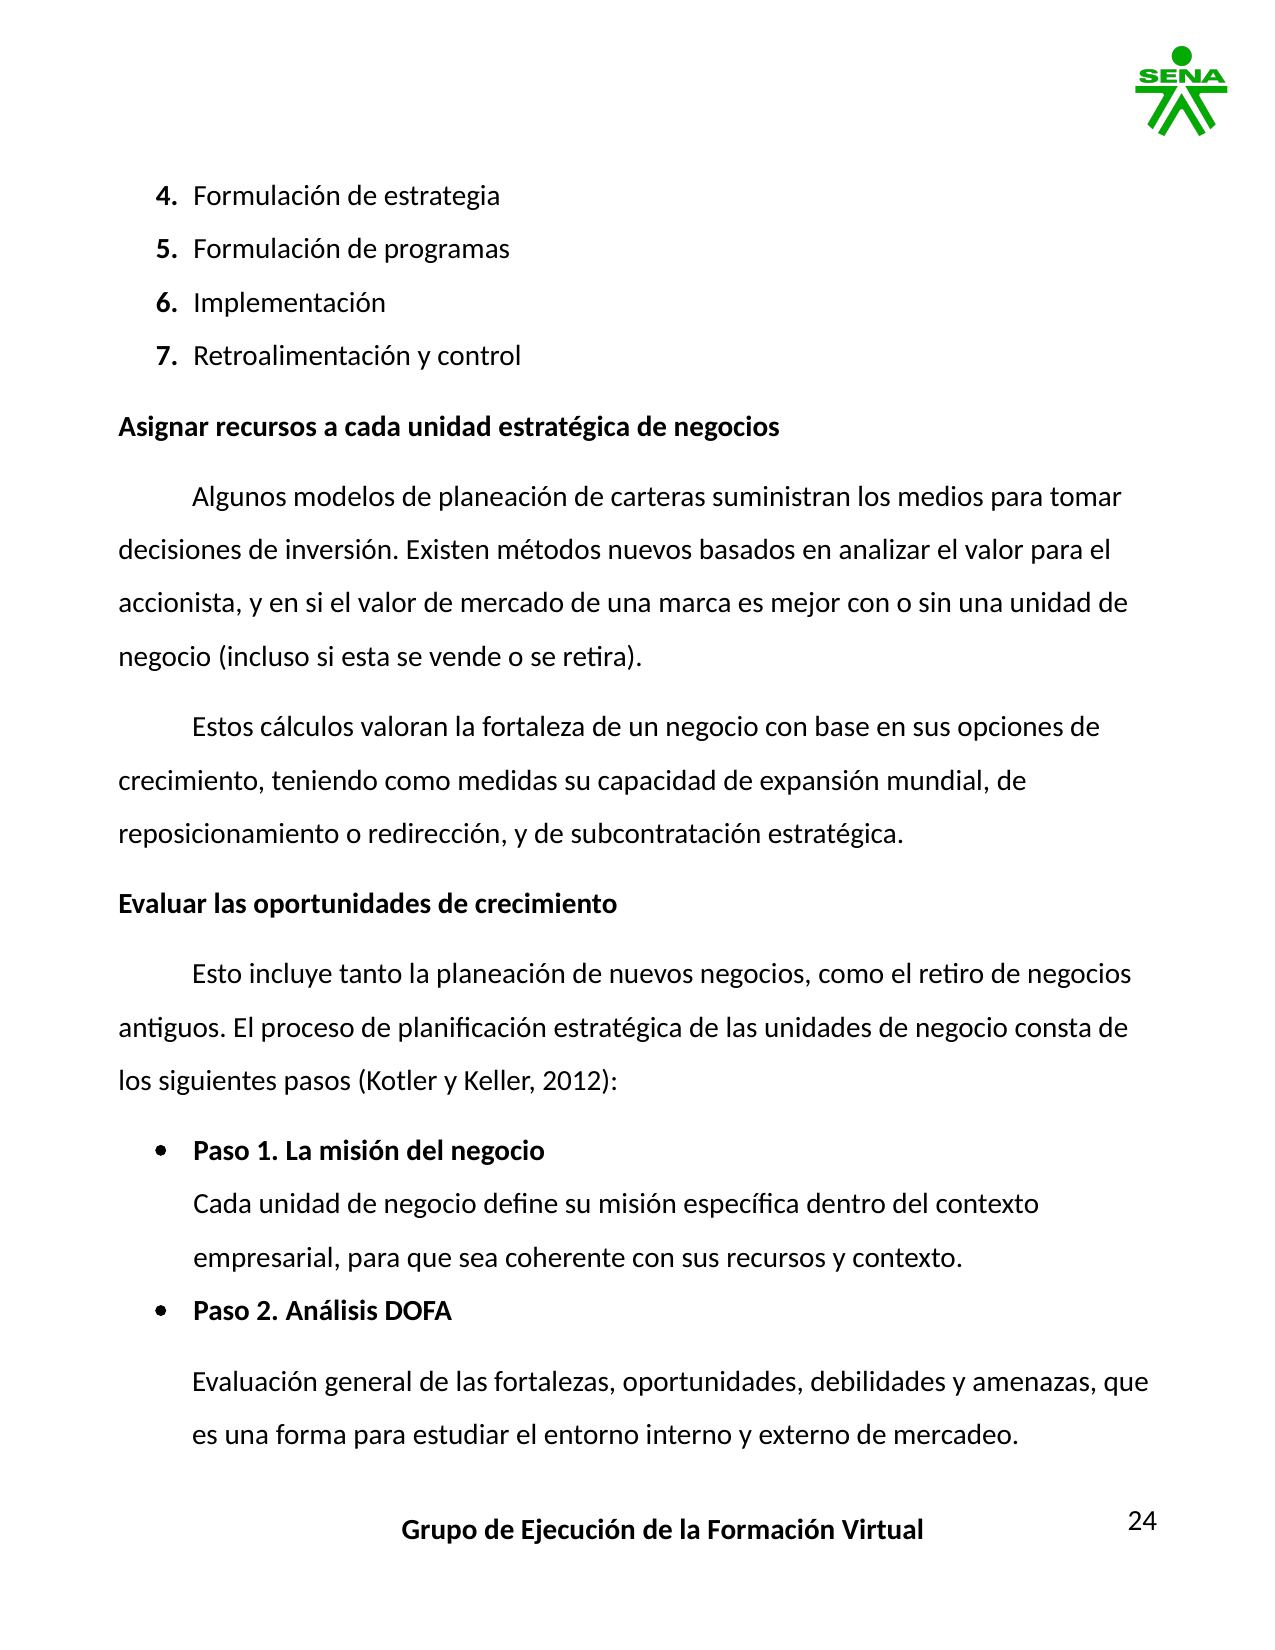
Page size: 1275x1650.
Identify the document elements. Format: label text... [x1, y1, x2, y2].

picture [1135, 46, 1228, 136]
list Formulación de estrategia [156, 177, 1157, 213]
text Evaluación general de las fortalezas, oportunidades, debilidades y amenazas, que es una forma para estudiar el entorno interno y externo de mercadeo. [192, 1363, 1157, 1452]
text Estos cálculos valoran la fortaleza de un negocio con base en sus opciones de crecimiento, teniendo como medidas su capacidad de expansión mundial, de reposicionamiento o redirección, y de subcontratación estratégica. [118, 708, 1157, 851]
list Paso 1. La misión del negocio [156, 1132, 1157, 1168]
list Formulación de programas [156, 231, 1157, 266]
text Algunos modelos de planeación de carteras suministran los medios para tomar decisiones de inversión. Existen métodos nuevos basados en analizar el valor para el accionista, y en si el valor de mercado de una marca es mejor con o sin una unidad de negocio (incluso si esta se vende o se retira). [118, 478, 1157, 674]
list Paso 2. Análisis DOFA [156, 1292, 1157, 1328]
text Esto incluye tanto la planeación de nuevos negocios, como el retiro de negocios antiguos. El proceso de planificación estratégica de las unidades de negocio consta de los siguientes pasos (Kotler y Keller, 2012): [118, 955, 1157, 1098]
text Asignar recursos a cada unidad estratégica de negocios [118, 408, 1157, 443]
list Retroalimentación y control [156, 337, 1157, 373]
list Cada unidad de negocio define su misión específica dentro del contexto empresarial, para que sea coherente con sus recursos y contexto. [193, 1186, 1157, 1275]
text Evaluar las oportunidades de crecimiento [118, 885, 1157, 921]
list Implementación [156, 284, 1157, 320]
